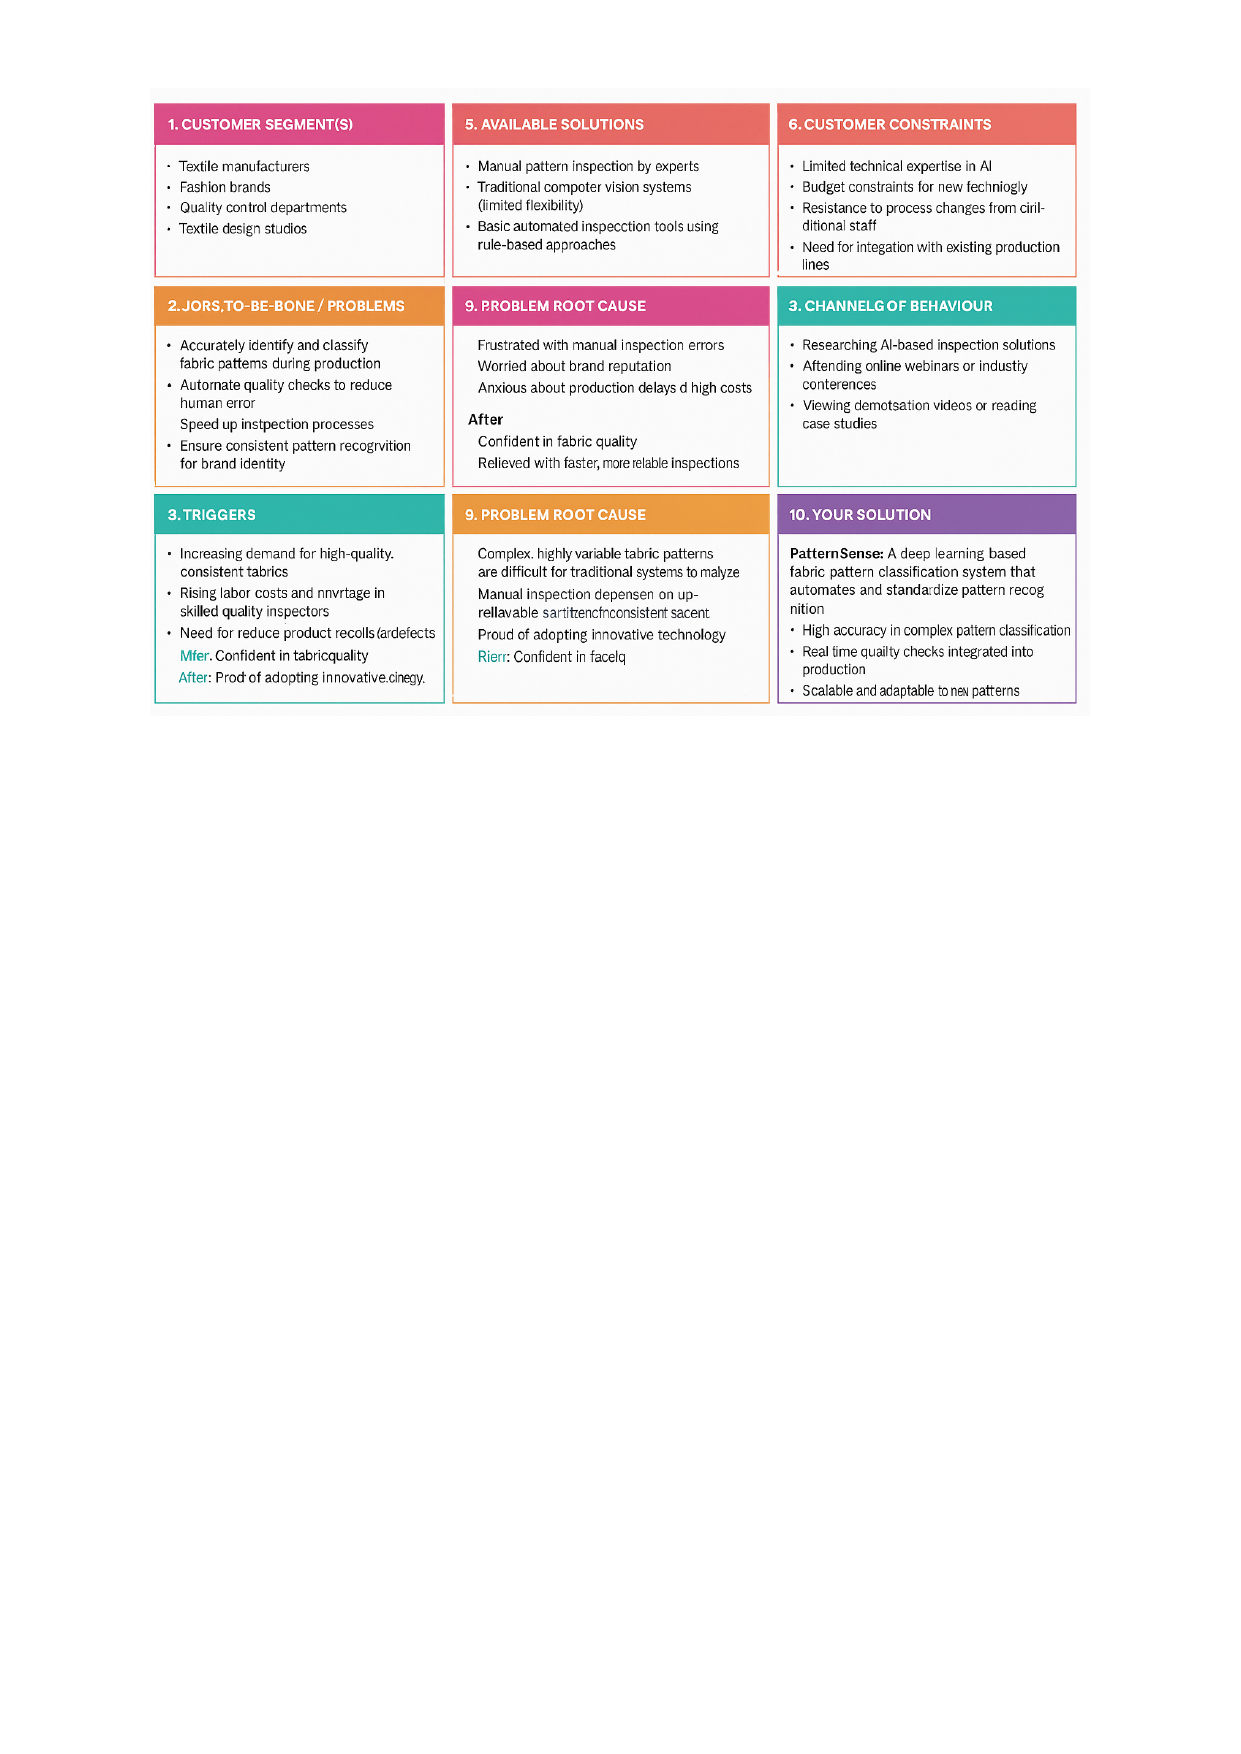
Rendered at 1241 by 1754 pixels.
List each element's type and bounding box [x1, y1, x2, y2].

picture [150, 88, 1091, 716]
